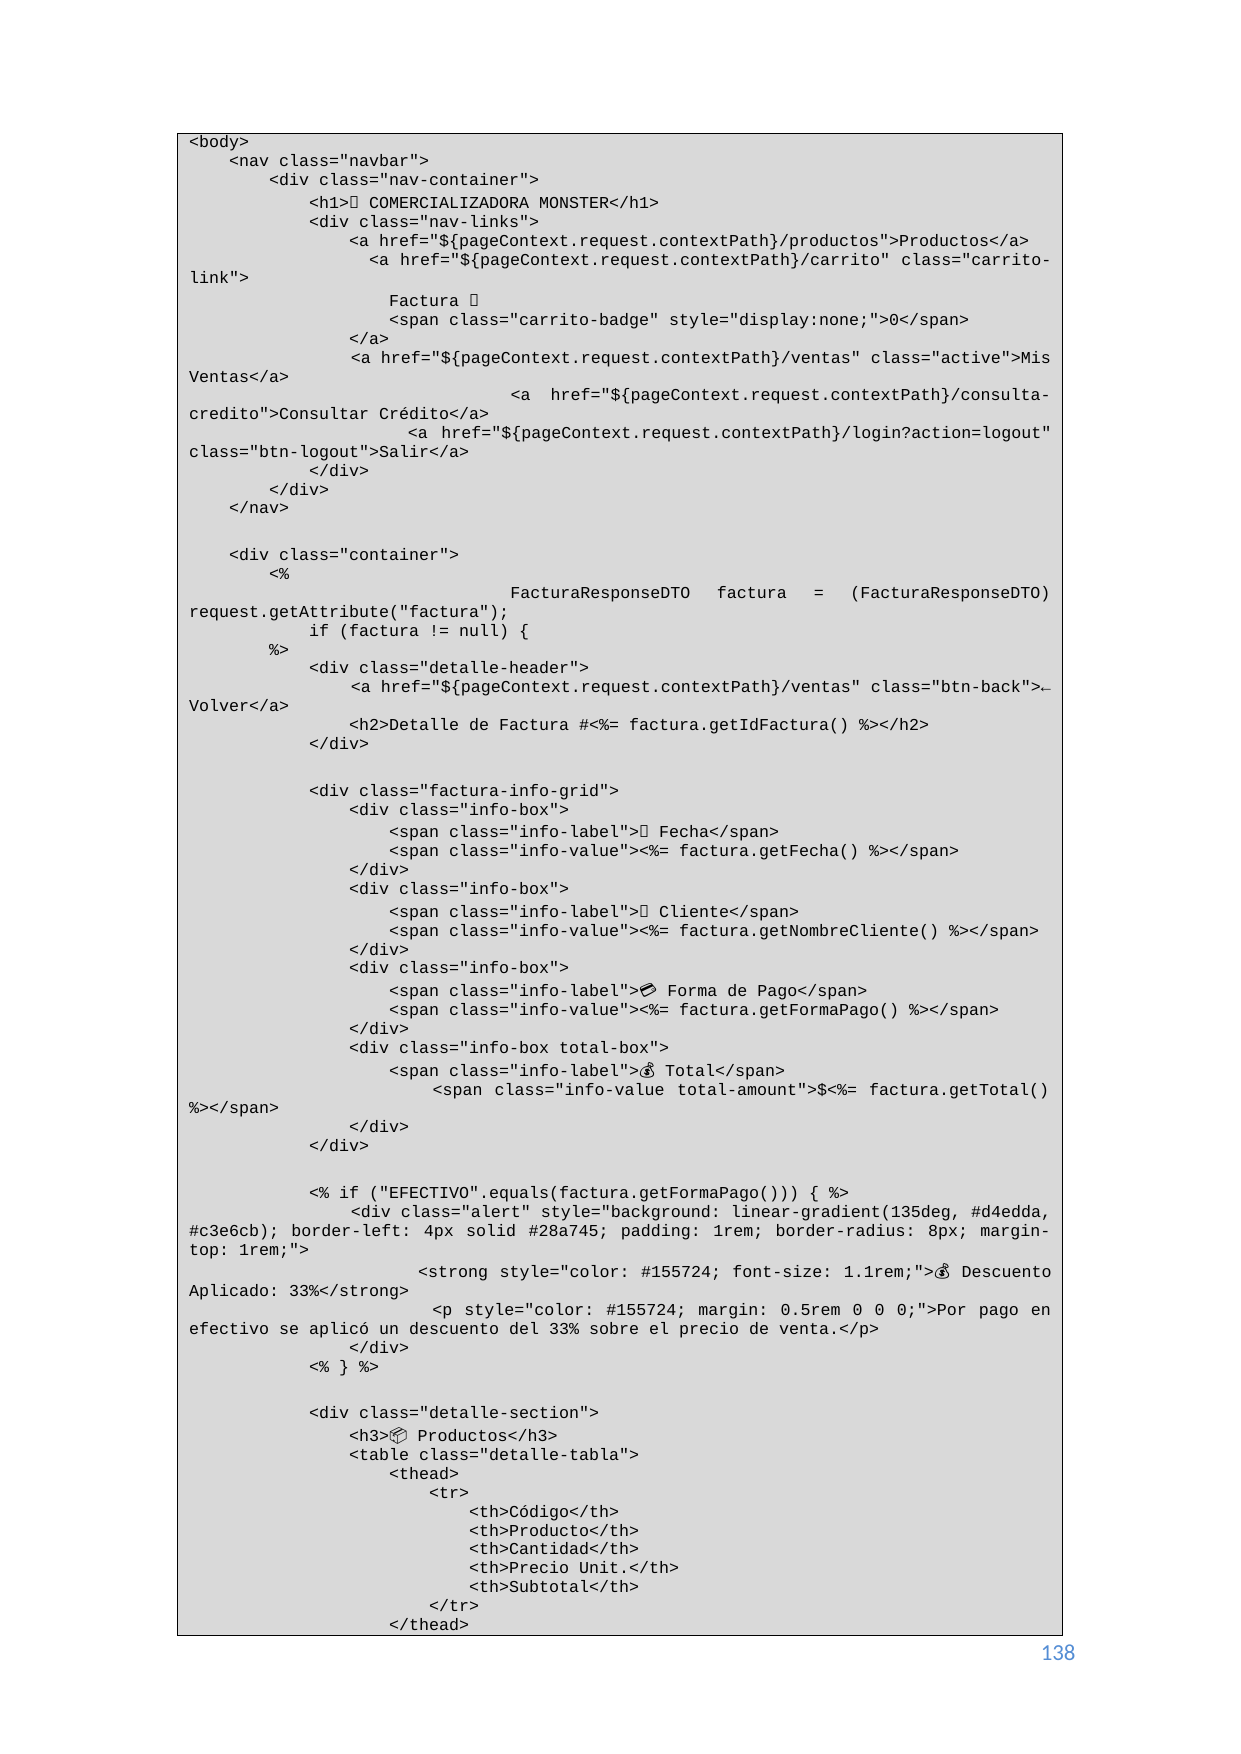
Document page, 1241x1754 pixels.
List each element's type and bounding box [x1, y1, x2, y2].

table_header [178, 134, 1062, 1635]
